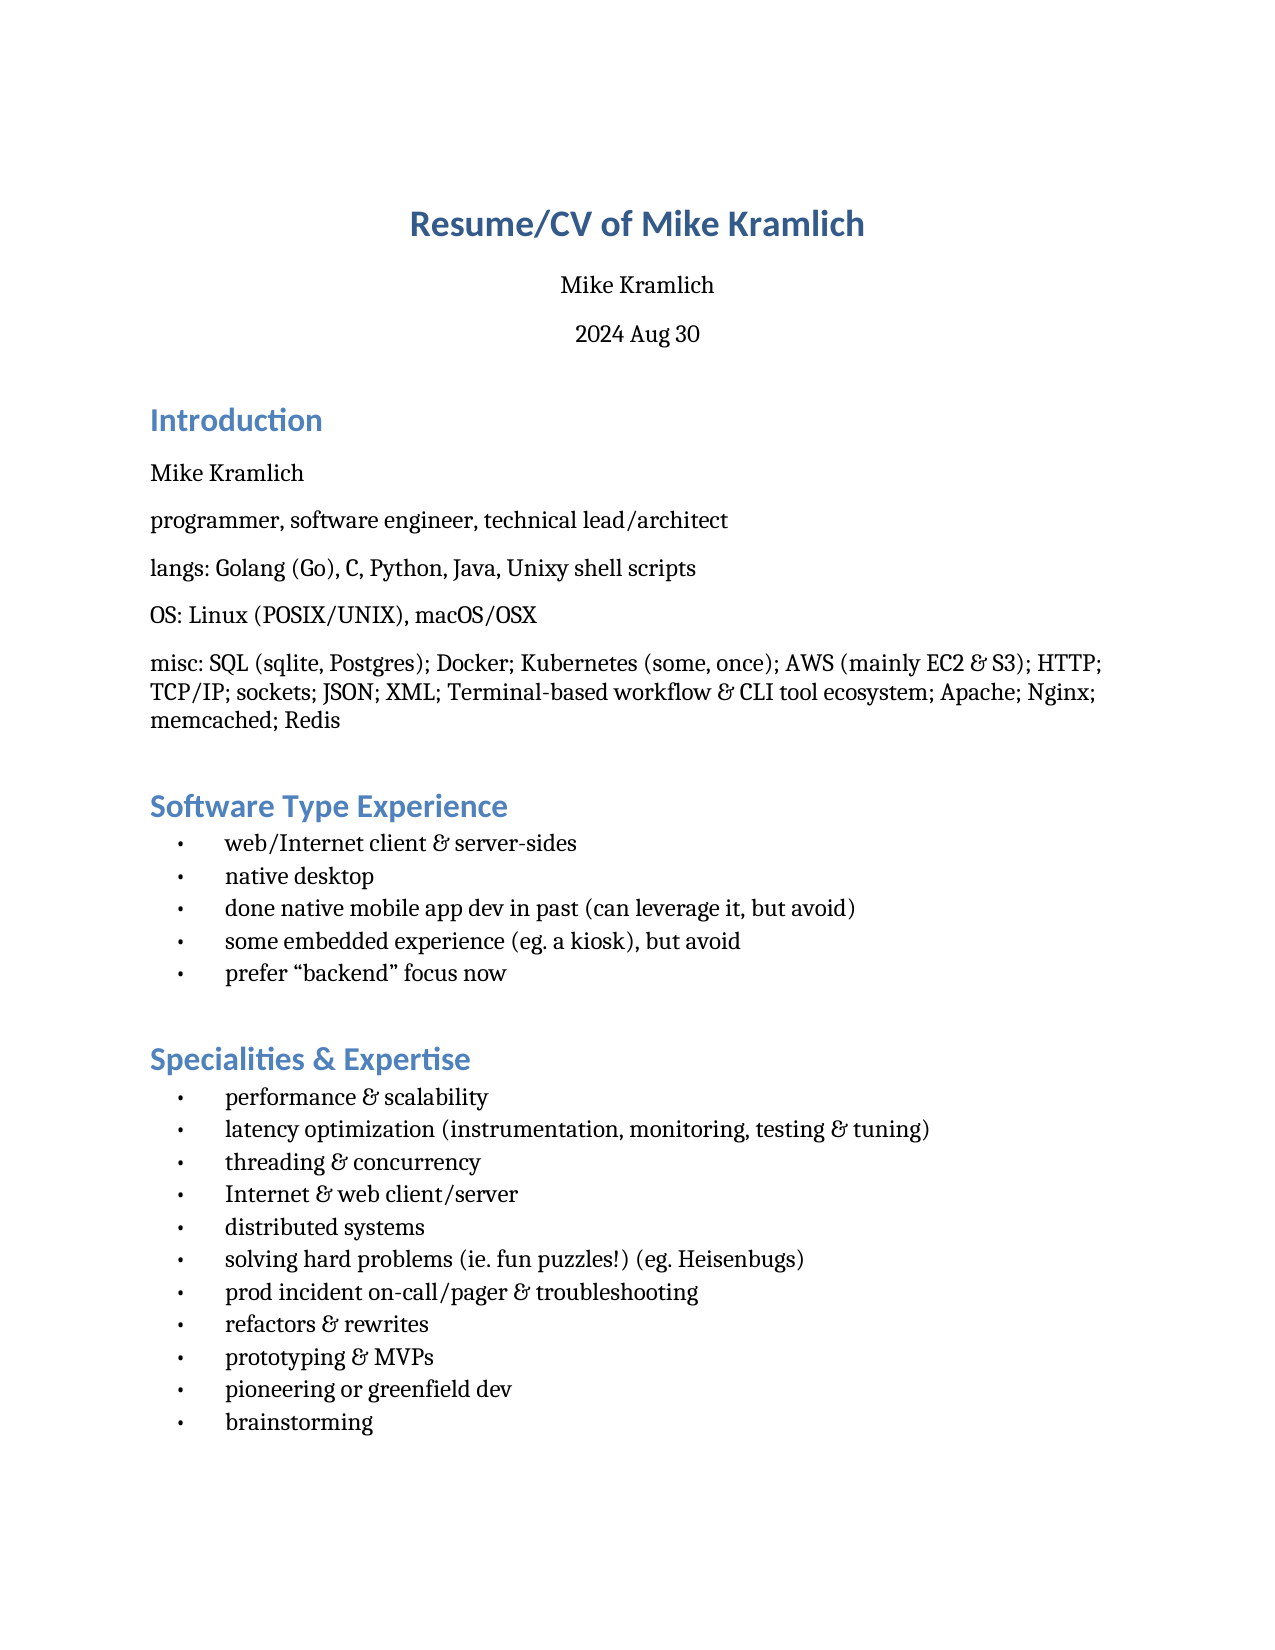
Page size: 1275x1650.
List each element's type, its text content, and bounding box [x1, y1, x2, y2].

list latency optimization (instrumentation, monitoring, testing & tuning) [175, 1115, 1125, 1144]
list prod incident on-call/pager & troubleshooting [175, 1278, 1125, 1306]
list some embedded experience (eg. a kiosk), but avoid [175, 927, 1125, 956]
list threading & concurrency [175, 1148, 1125, 1176]
text OS: Linux (POSIX/UNIX), macOS/OSX [150, 601, 1125, 630]
title Resume/CV of Mike Kramlich [150, 200, 1125, 246]
list web/Internet client & server-sides [175, 829, 1125, 858]
text misc: SQL (sqlite, Postgres); Docker; Kubernetes (some, once); AWS (mainly EC2 & S3); HTTP; TCP/IP; sockets; JSON; XML; Terminal-based workflow & CLI tool ecosystem; Apache; Nginx; memcached; Redis [150, 649, 1125, 735]
list performance & scalability [175, 1083, 1125, 1111]
text 2024 Aug 30 [150, 320, 1125, 349]
list refactors & rewrites [175, 1310, 1125, 1339]
subtitle Software Type Experience [150, 785, 1125, 826]
list prefer “backend” focus now [175, 959, 1125, 988]
text langs: Golang (Go), C, Python, Java, Unixy shell scripts [150, 554, 1125, 582]
list native desktop [175, 862, 1125, 891]
list prototyping & MVPs [175, 1343, 1125, 1371]
subtitle Specialities & Expertise [150, 1038, 1125, 1079]
text Mike Kramlich [150, 271, 1125, 299]
text Mike Kramlich [150, 459, 1125, 487]
list pioneering or greenfield dev [175, 1375, 1125, 1404]
list distributed systems [175, 1213, 1125, 1241]
text programmer, software engineer, technical lead/architect [150, 506, 1125, 535]
subtitle Introduction [150, 399, 1125, 440]
list solving hard problems (ie. fun puzzles!) (eg. Heisenbugs) [175, 1245, 1125, 1274]
list brainstorming [175, 1408, 1125, 1436]
list done native mobile app dev in past (can leverage it, but avoid) [175, 894, 1125, 923]
list Internet & web client/server [175, 1180, 1125, 1209]
